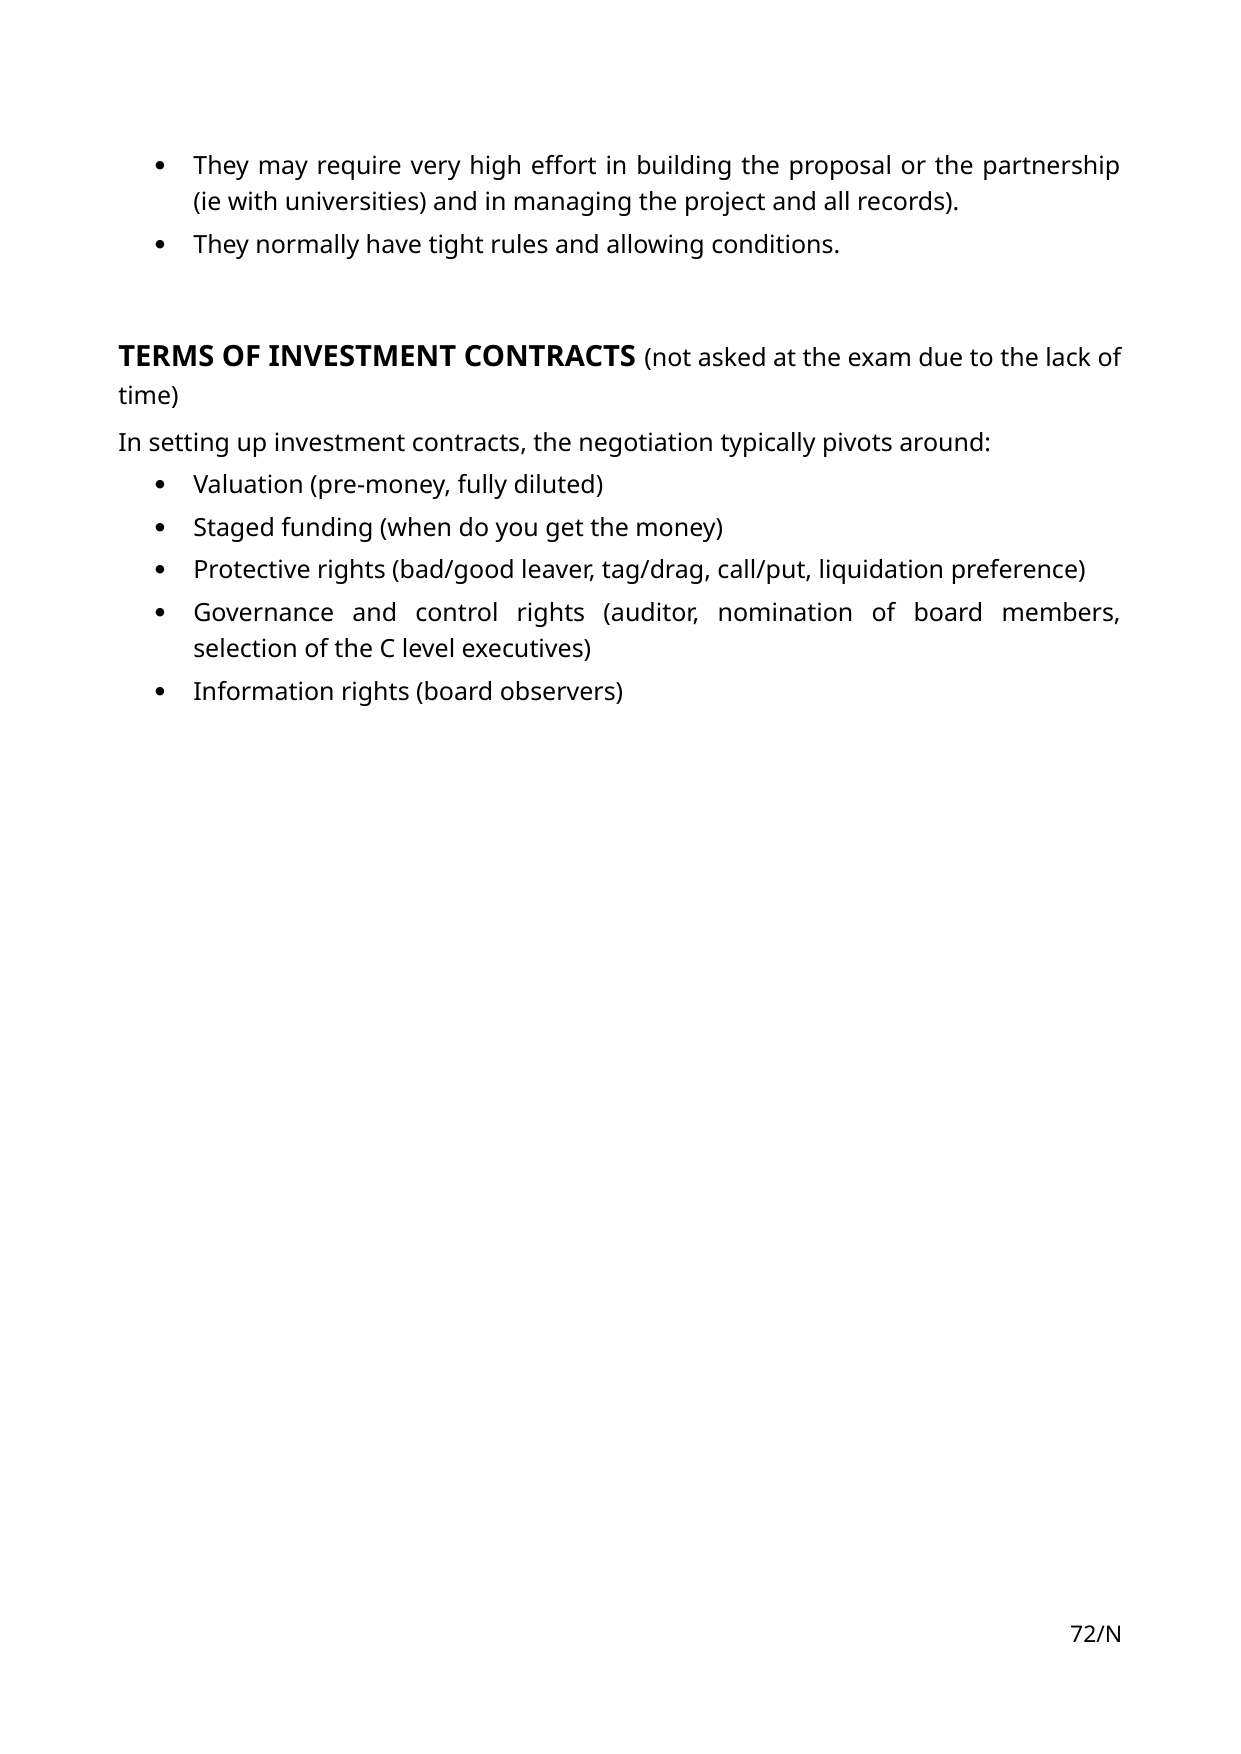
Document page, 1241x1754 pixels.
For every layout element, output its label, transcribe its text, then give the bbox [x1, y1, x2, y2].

list They normally have tight rules and allowing conditions. [156, 227, 1122, 261]
list Protective rights (bad/good leaver, tag/drag, call/put, liquidation preference) [156, 552, 1122, 586]
list Information rights (board observers) [156, 674, 1122, 708]
list Staged funding (when do you get the money) [156, 509, 1122, 544]
list They may require very high effort in building the proposal or the partnership (ie with universities) and in managing the project and all records). [156, 148, 1122, 218]
text TERMS OF INVESTMENT CONTRACTS (not asked at the exam due to the lack of time) [118, 336, 1122, 412]
list Governance and control rights (auditor, nomination of board members, selection of the C level executives) [156, 595, 1122, 665]
text In setting up investment contracts, the negotiation typically pivots around: [118, 424, 1122, 458]
list Valuation (pre-money, fully diluted) [156, 467, 1122, 501]
